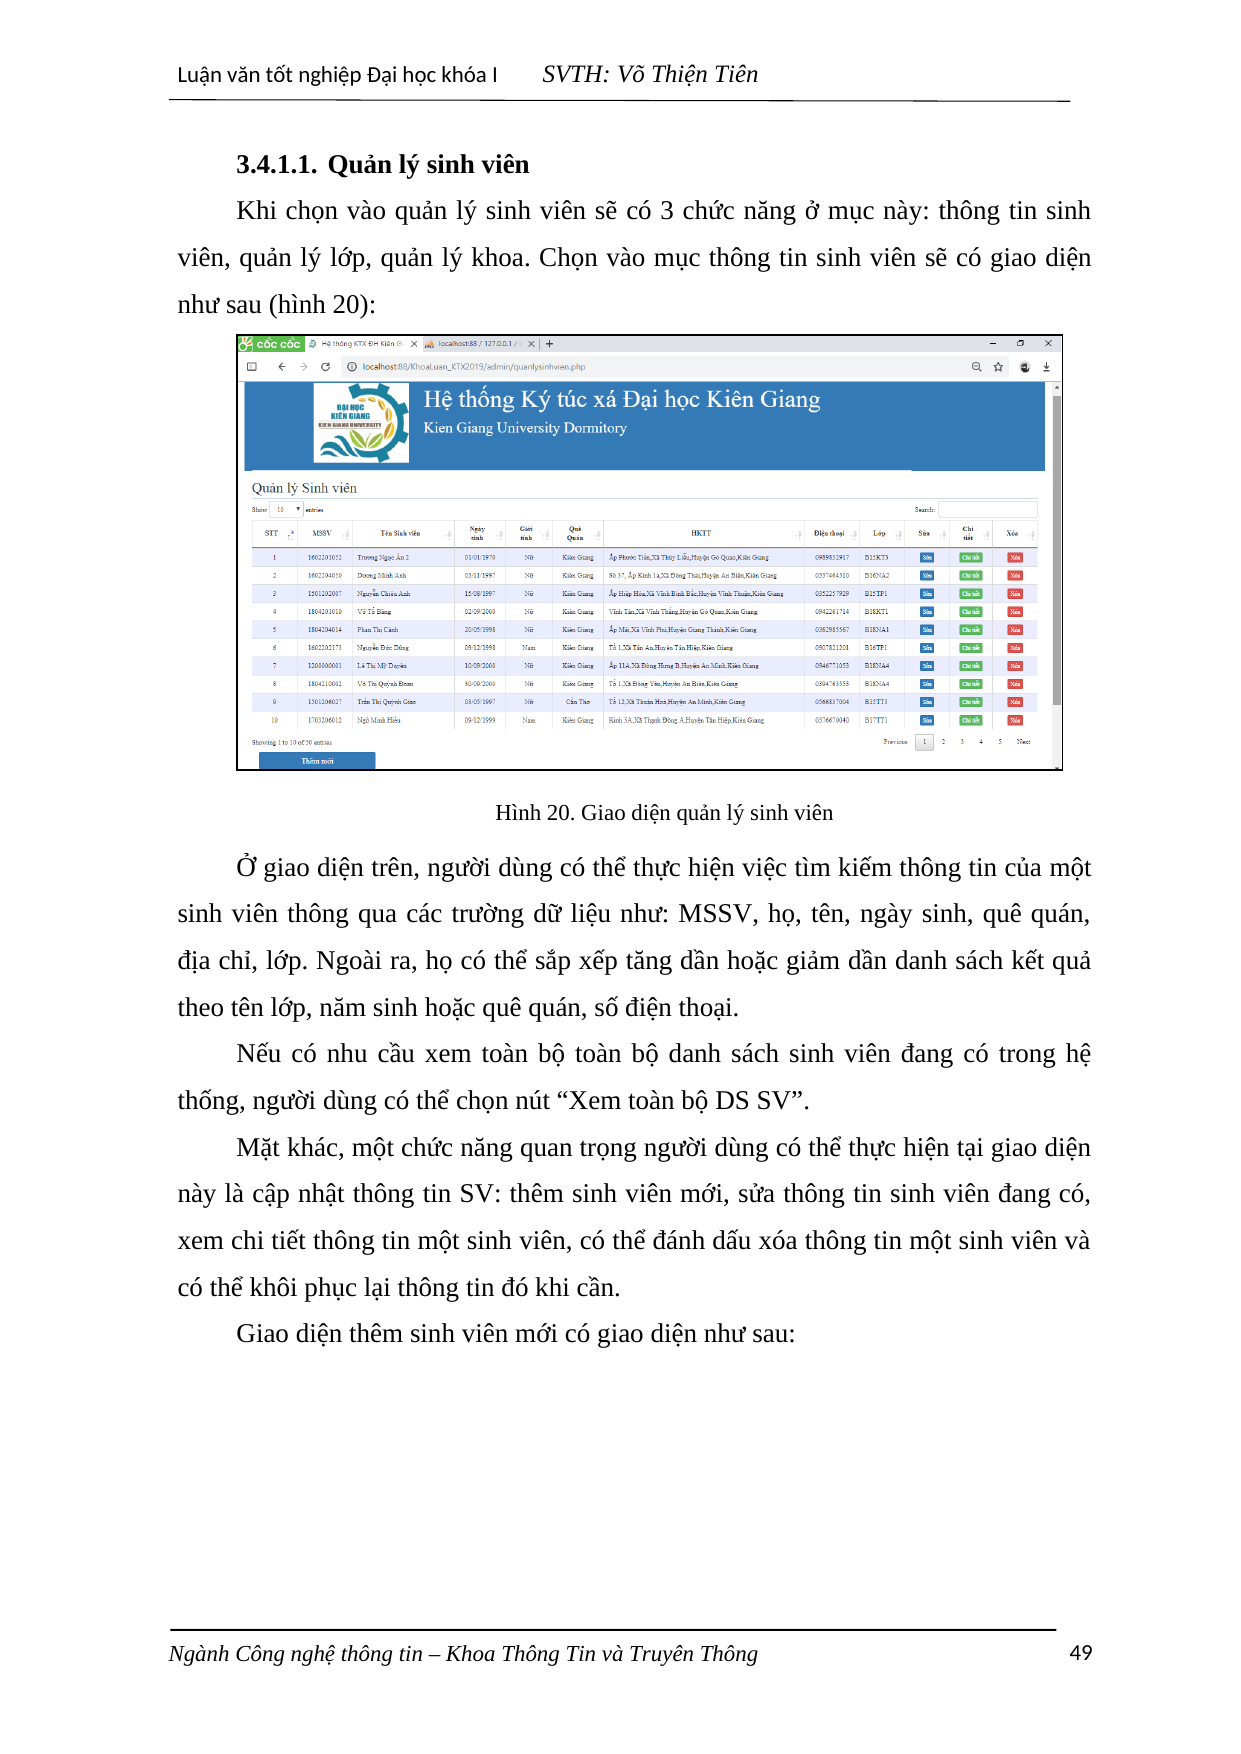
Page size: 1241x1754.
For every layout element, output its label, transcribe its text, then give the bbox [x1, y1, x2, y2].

text Khi chọn vào quản lý sinh viên sẽ có 3 chức năng ở mục này: thông tin sinh viên, quản lý lớp, quản lý khoa. Chọn vào mục thông tin sinh viên sẽ có giao diện như sau (hình 20): [177, 194, 1092, 319]
text Ở giao diện trên, người dùng có thể thực hiện việc tìm kiếm thông tin của một sinh viên thông qua các trường dữ liệu như: MSSV, họ, tên, ngày sinh, quê quán, địa chỉ, lớp. Ngoài ra, họ có thể sắp xếp tăng dần hoặc giảm dần danh sách kết quả theo tên lớp, năm sinh hoặc quê quán, số điện thoại. [177, 851, 1092, 1022]
text Hình 20. Giao diện quản lý sinh viên [236, 799, 1092, 825]
text Quản lý sinh viên [236, 148, 1092, 179]
text Nếu có nhu cầu xem toàn bộ toàn bộ danh sách sinh viên đang có trong hệ thống, người dùng có thể chọn nút “Xem toàn bộ DS SV”. [177, 1038, 1092, 1115]
picture [238, 336, 1062, 769]
text Mặt khác, một chức năng quan trọng người dùng có thể thực hiện tại giao diện này là cập nhật thông tin SV: thêm sinh viên mới, sửa thông tin sinh viên đang có, xem chi tiết thông tin một sinh viên, có thể đánh dấu xóa thông tin một sinh viên và có thể khôi phục lại thông tin đó khi cần. [177, 1131, 1092, 1302]
text Giao diện thêm sinh viên mới có giao diện như sau: [177, 1318, 1092, 1349]
